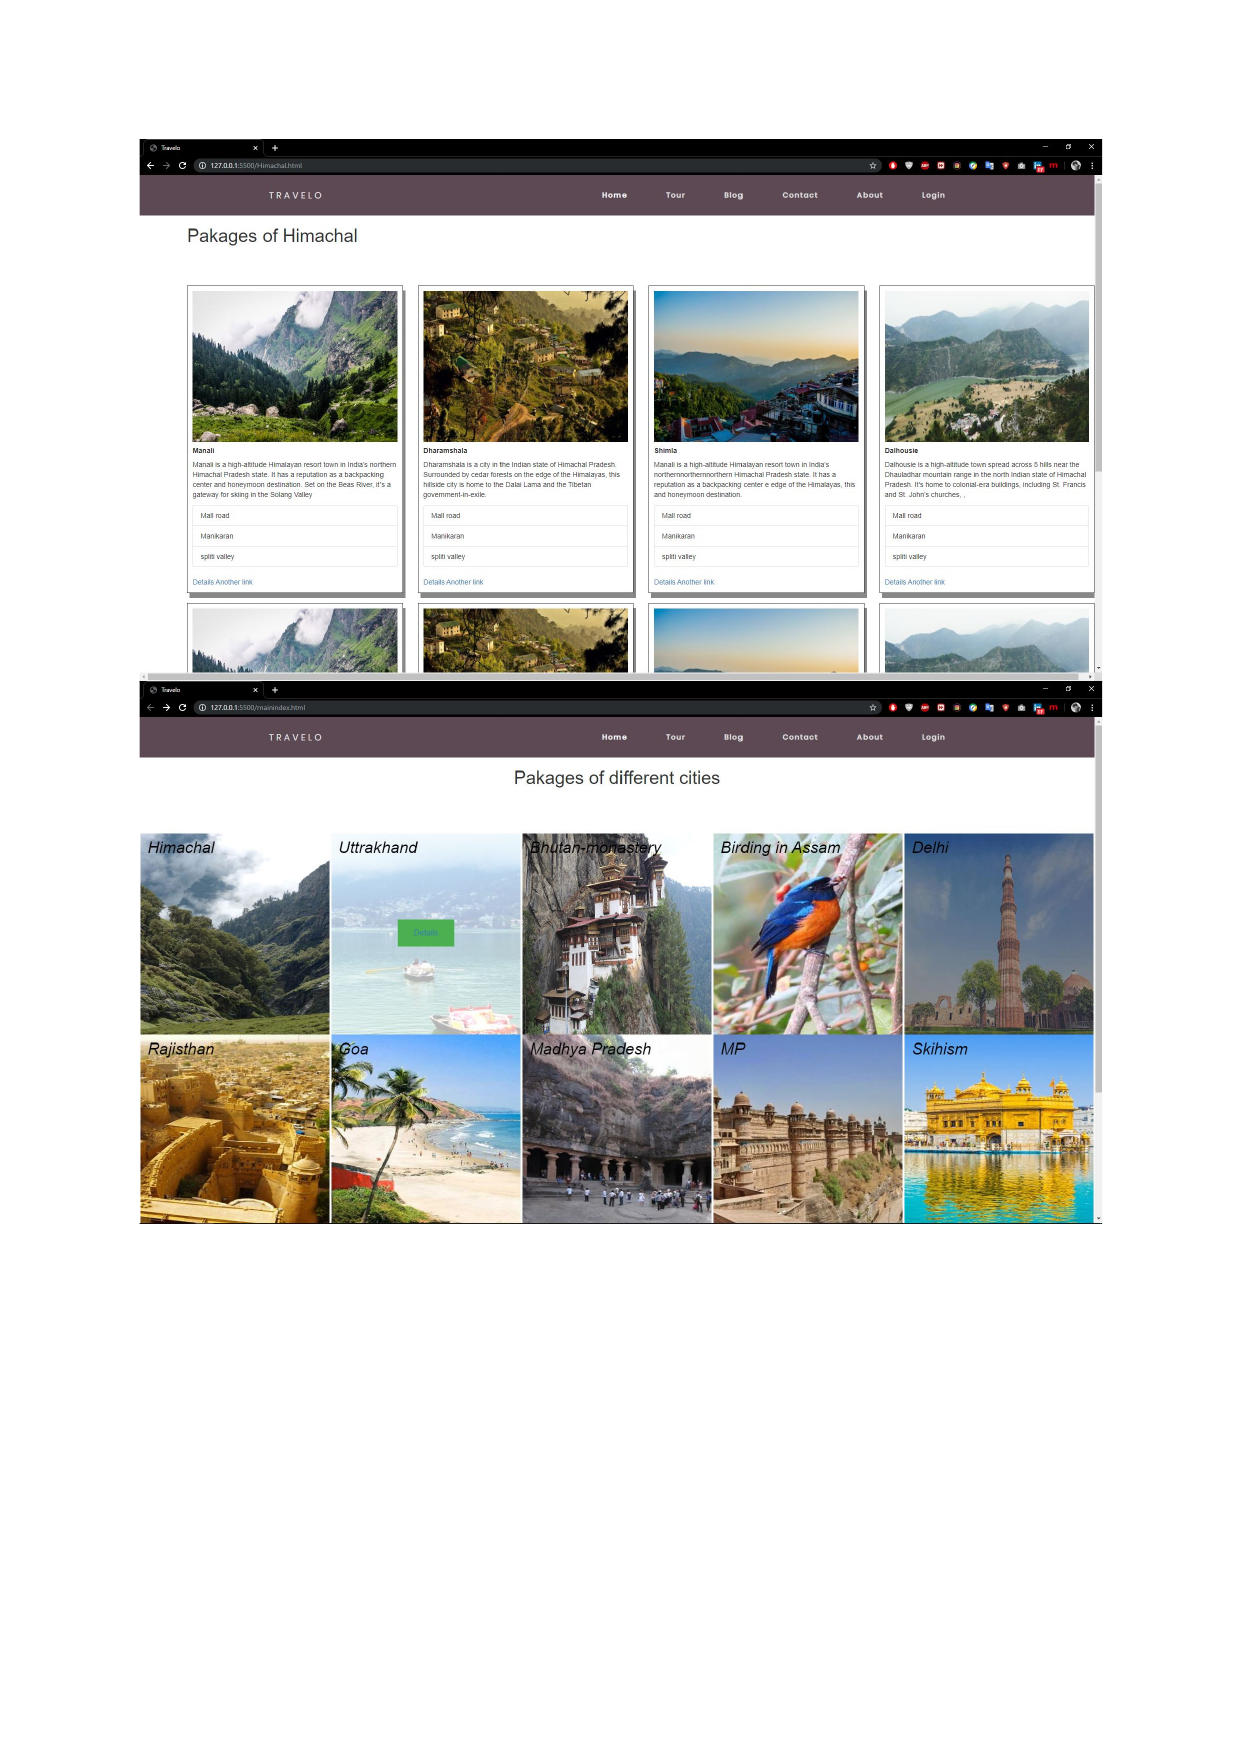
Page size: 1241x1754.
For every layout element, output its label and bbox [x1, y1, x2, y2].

picture [139, 139, 1103, 1224]
